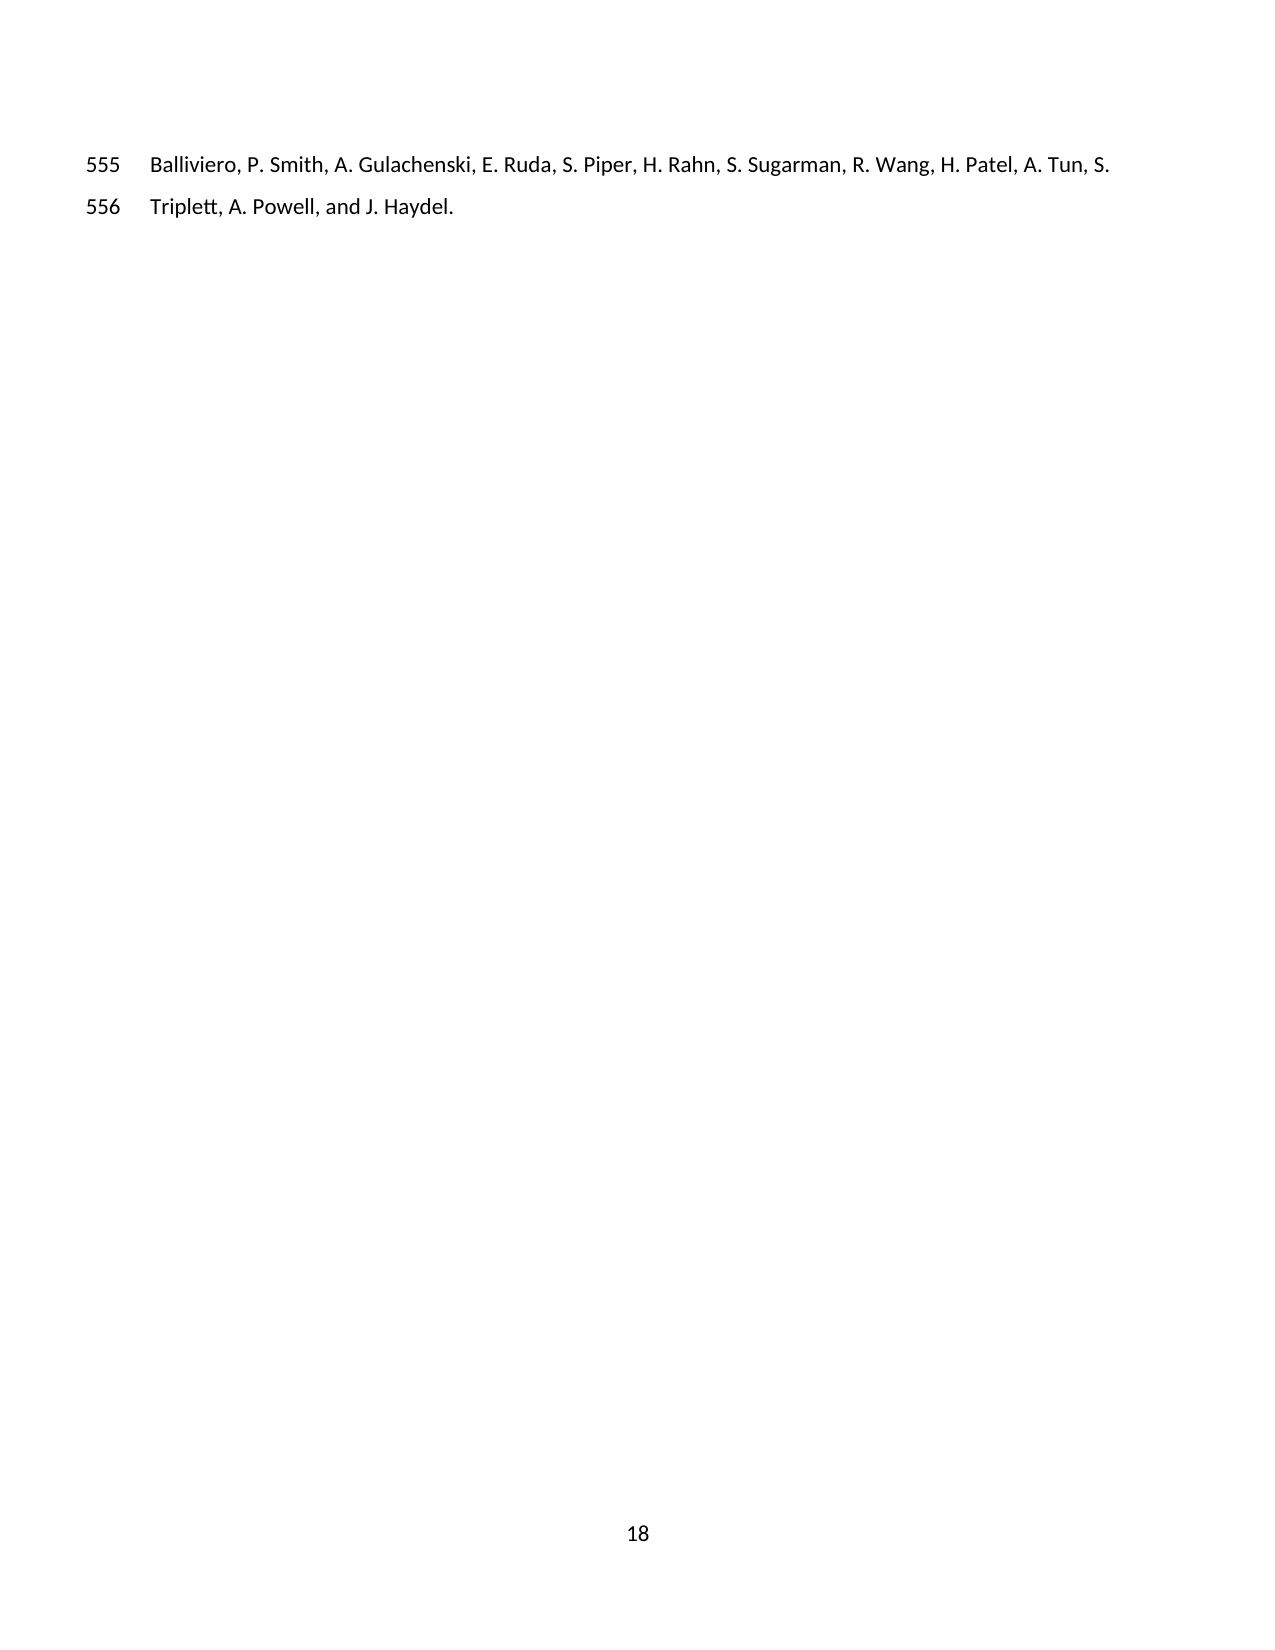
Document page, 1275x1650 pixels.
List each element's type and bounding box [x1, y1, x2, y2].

text [150, 150, 1125, 220]
